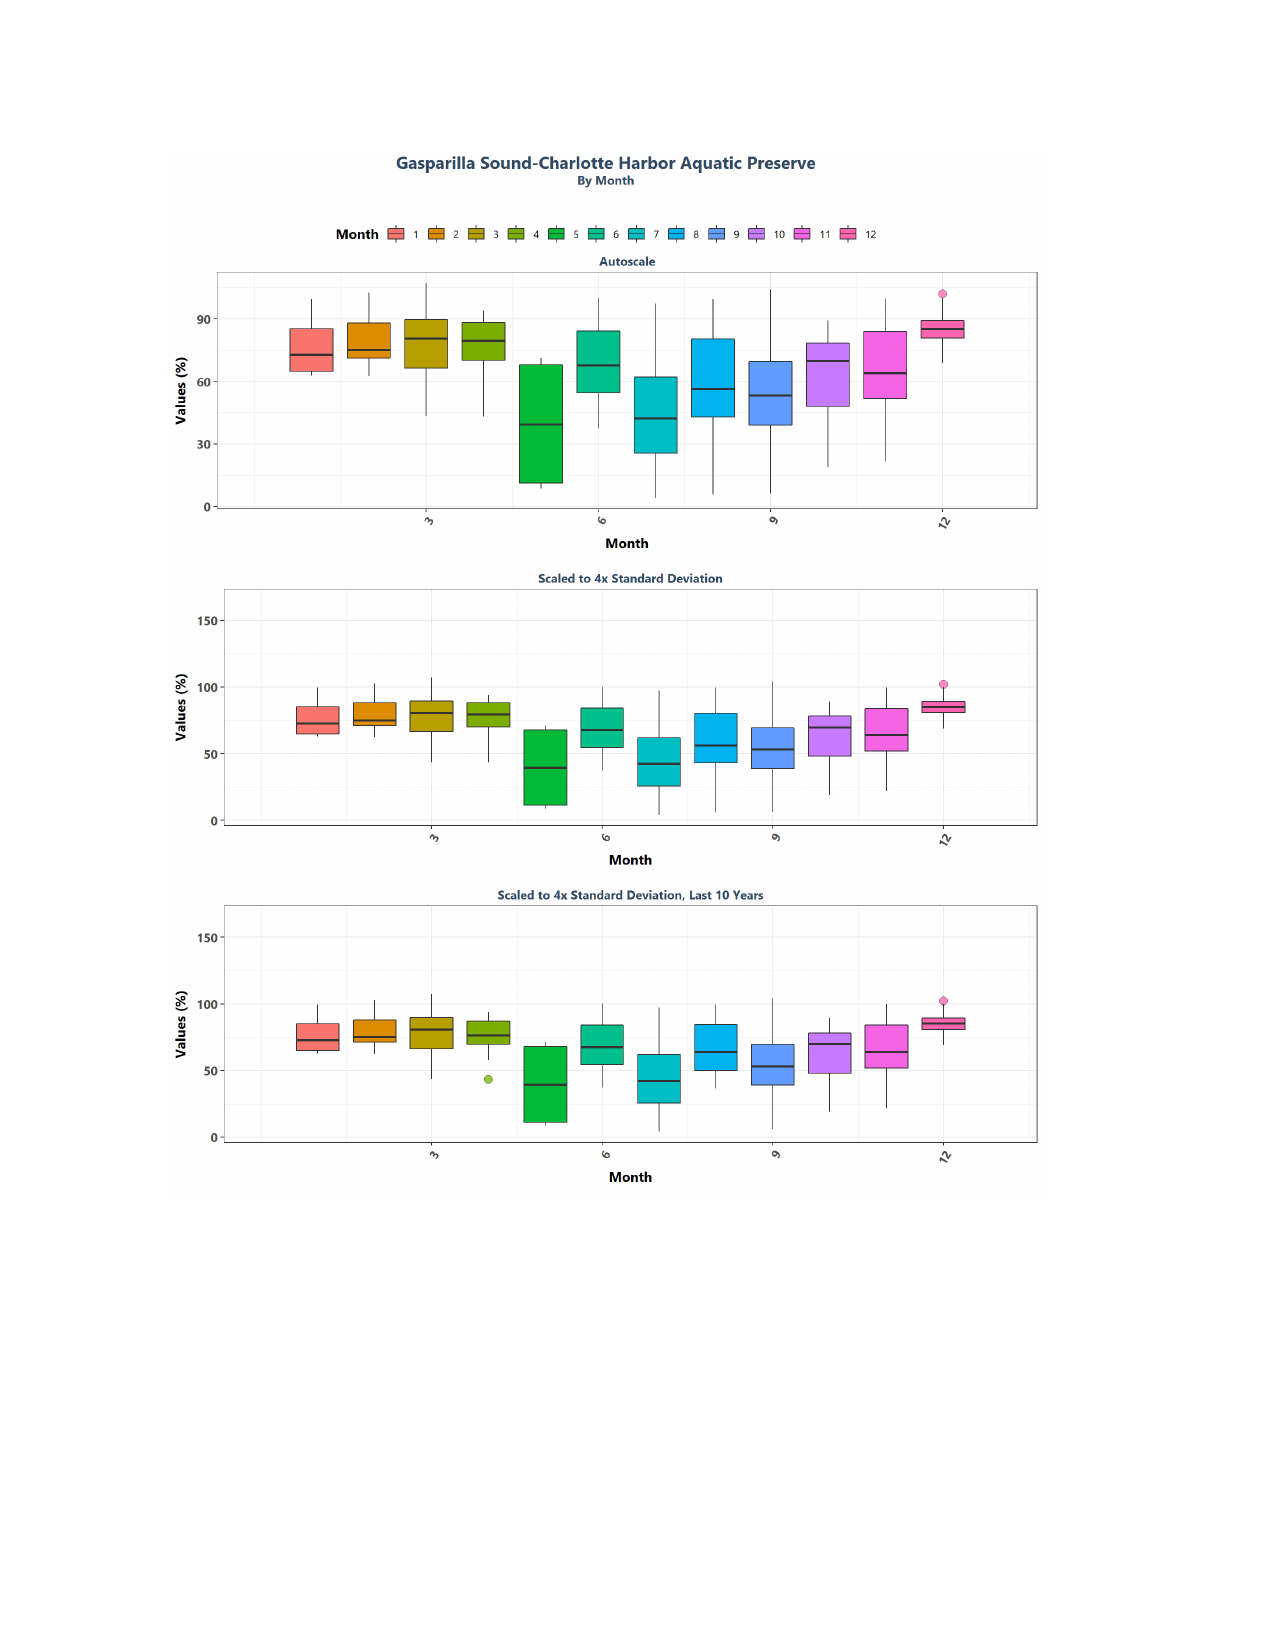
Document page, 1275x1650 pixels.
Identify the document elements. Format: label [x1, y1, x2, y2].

picture [168, 150, 1044, 1200]
